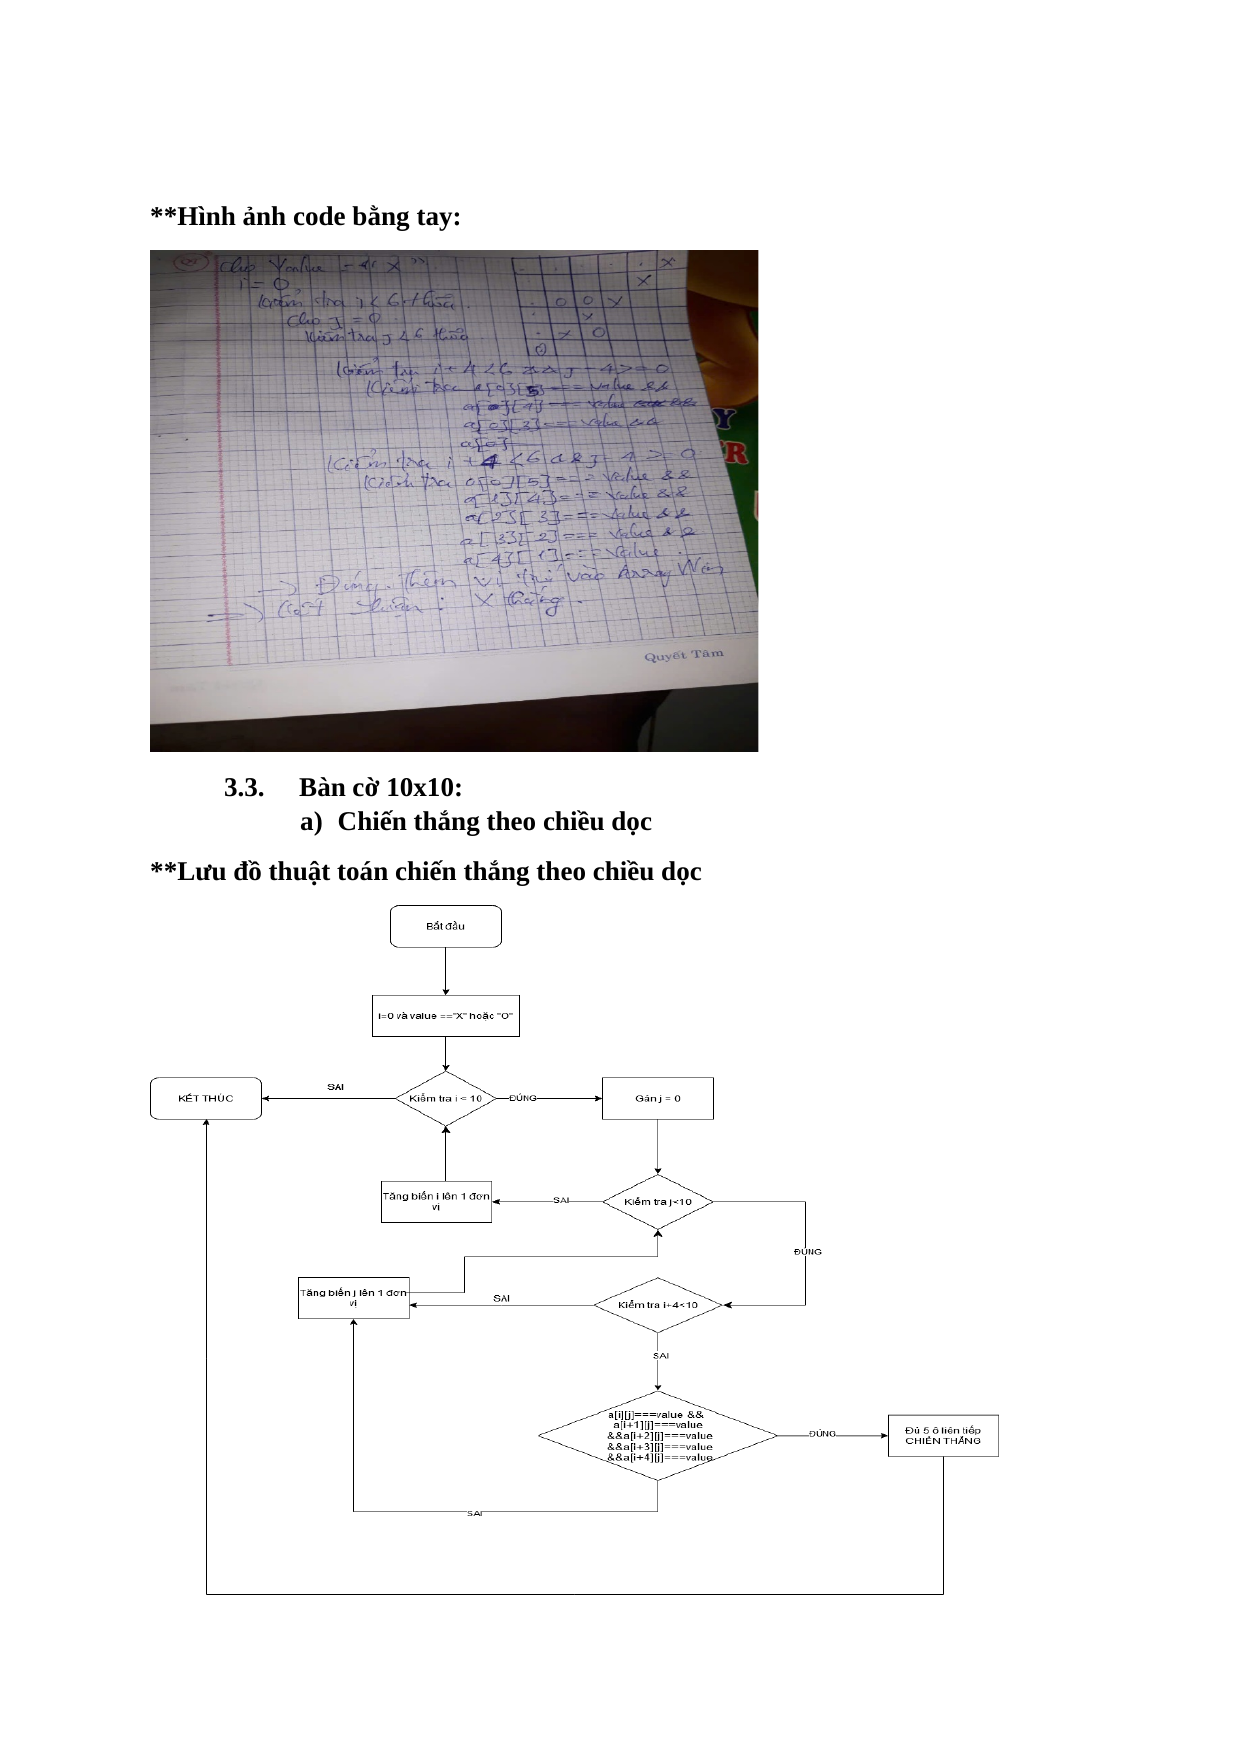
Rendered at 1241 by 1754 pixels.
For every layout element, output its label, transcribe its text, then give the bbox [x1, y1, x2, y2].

list Chiến thắng theo chiều dọc [300, 805, 1090, 836]
picture [150, 250, 759, 752]
text **Hình ảnh code bằng tay: [150, 200, 1090, 231]
picture [150, 905, 999, 1600]
list Bàn cờ 10x10: [224, 771, 1090, 802]
text **Lưu đồ thuật toán chiến thắng theo chiều dọc [150, 855, 1090, 886]
